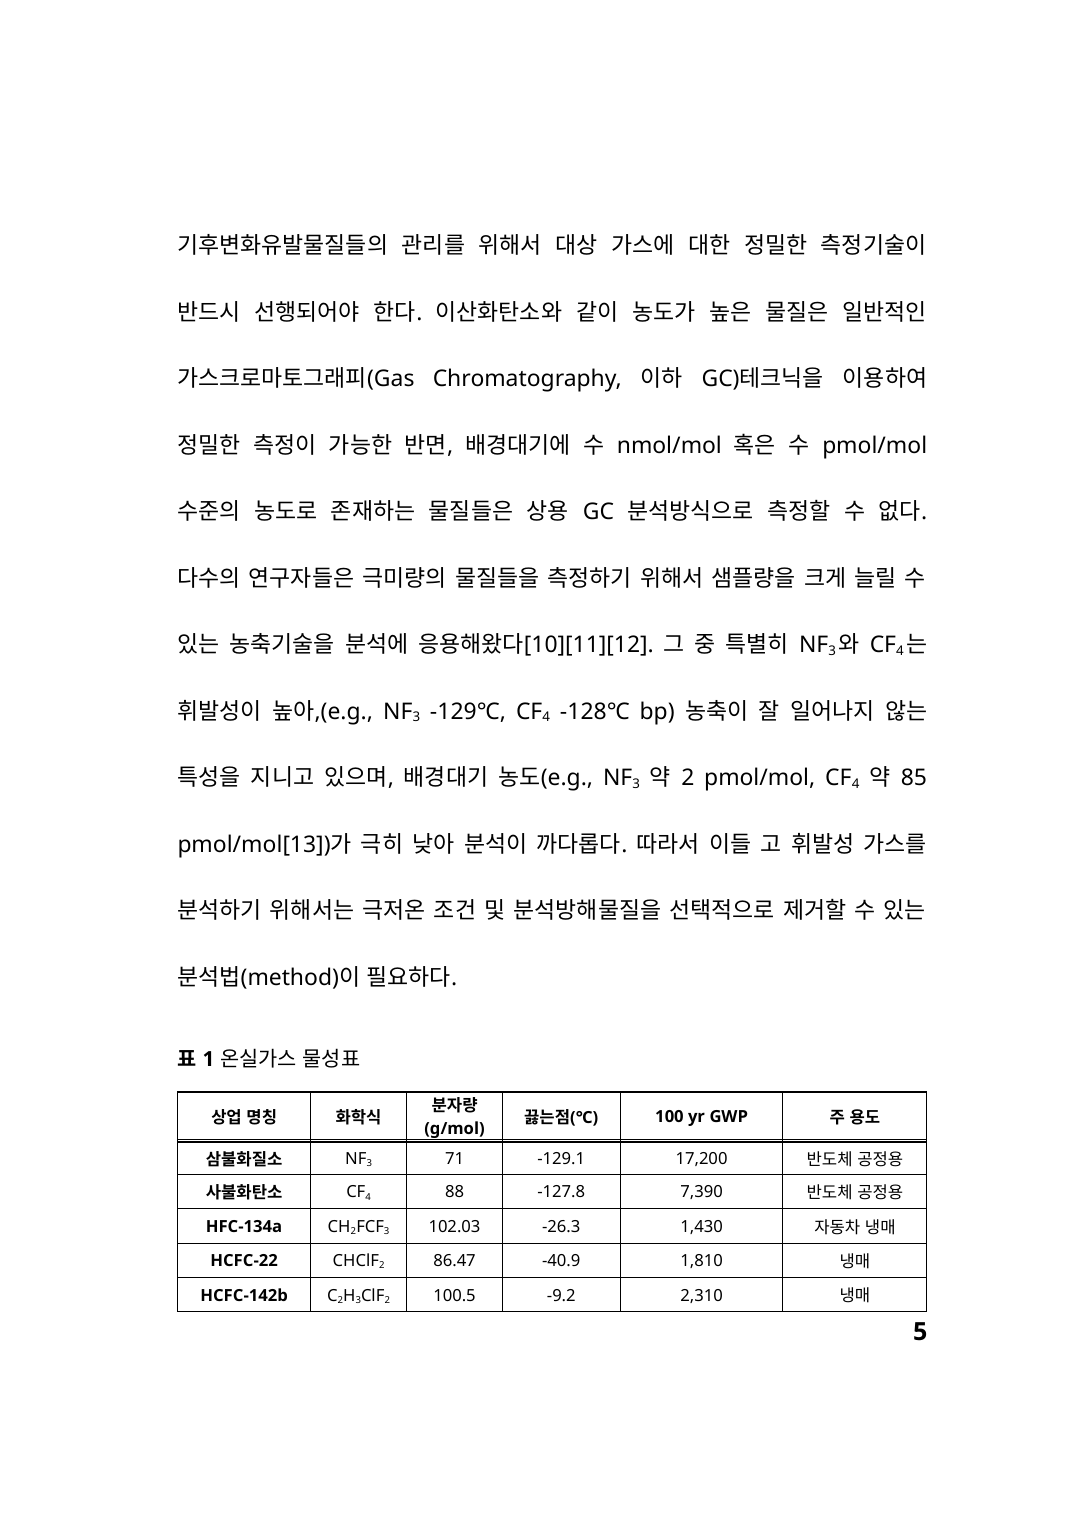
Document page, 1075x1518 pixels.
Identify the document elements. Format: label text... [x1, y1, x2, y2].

table_cell -127.8 [503, 1175, 620, 1208]
table_cell 86.47 [407, 1244, 502, 1277]
table_cell 102.03 [407, 1209, 502, 1242]
table_cell 사불화탄소 [178, 1175, 310, 1208]
table_header 끓는점(℃) [503, 1093, 620, 1139]
table_cell CF4 [311, 1175, 406, 1208]
table_cell 냉매 [783, 1244, 926, 1277]
table_header 화학식 [311, 1093, 406, 1139]
table_cell -129.1 [503, 1143, 620, 1174]
table_cell 100.5 [407, 1278, 502, 1311]
table_cell 17,200 [621, 1143, 782, 1174]
table_cell -26.3 [503, 1209, 620, 1242]
text 기후변화유발물질들의 관리를 위해서 대상 가스에 대한 정밀한 측정기술이 반드시 선행되어야 한다. 이산화탄소와 같이 농도가 높은 물질은 일반적인 가스크로마토그래피(Gas Chromatography, 이하 GC)테크닉을 이용하여 정밀한 측정이 가능한 반면, 배경대기에 수 nmol/mol 혹은 수 pmol/mol 수준의 농도로 존재하는 물질들은 상용 GC 분석방식으로 측정할 수 없다. 다수의 연구자들은 극미량의 물질들을 측정하기 위해서 샘플량을 크게 늘릴 수 있는 농축기술을 분석에 응용해왔다[10][11][12]. 그 중 특별히 NF3와 CF4는 휘발성이 높아,(e.g., NF3 -129℃, CF4 -128℃ bp) 농축이 잘 일어나지 않는 특성을 지니고 있으며, 배경대기 농도(e.g., NF3 약 2 pmol/mol, CF4 약 85 pmol/mol[13])가 극히 낮아 분석이 까다롭다. 따라서 이들 고 휘발성 가스를 분석하기 위해서는 극저온 조건 및 분석방해물질을 선택적으로 제거할 수 있는 분석법(method)이 필요하다. [177, 227, 927, 992]
table_cell 1,810 [621, 1244, 782, 1277]
table_header 100 yr GWP [621, 1093, 782, 1139]
table_cell 7,390 [621, 1175, 782, 1208]
table_cell 71 [407, 1143, 502, 1174]
table_cell HCFC-22 [178, 1244, 310, 1277]
table_cell 88 [407, 1175, 502, 1208]
table_cell 삼불화질소 [178, 1143, 310, 1174]
table_cell 반도체 공정용 [783, 1175, 926, 1208]
table_cell 냉매 [783, 1278, 926, 1311]
table_cell HFC-134a [178, 1209, 310, 1242]
table_cell 1,430 [621, 1209, 782, 1242]
table_cell CHClF2 [311, 1244, 406, 1277]
table_header 분자량 (g/mol) [407, 1093, 502, 1139]
table_cell HCFC-142b [178, 1278, 310, 1311]
table_header 상업 명칭 [178, 1093, 310, 1139]
table_cell NF3 [311, 1143, 406, 1174]
table_cell -9.2 [503, 1278, 620, 1311]
table_cell 반도체 공정용 [783, 1143, 926, 1174]
table_cell CH2FCF3 [311, 1209, 406, 1242]
table_cell -40.9 [503, 1244, 620, 1277]
text 표 1 온실가스 물성표 [177, 1042, 927, 1072]
table_cell 자동차 냉매 [783, 1209, 926, 1242]
table_header 주 용도 [783, 1093, 926, 1139]
table_cell C2H3ClF2 [311, 1278, 406, 1311]
table_cell 2,310 [621, 1278, 782, 1311]
